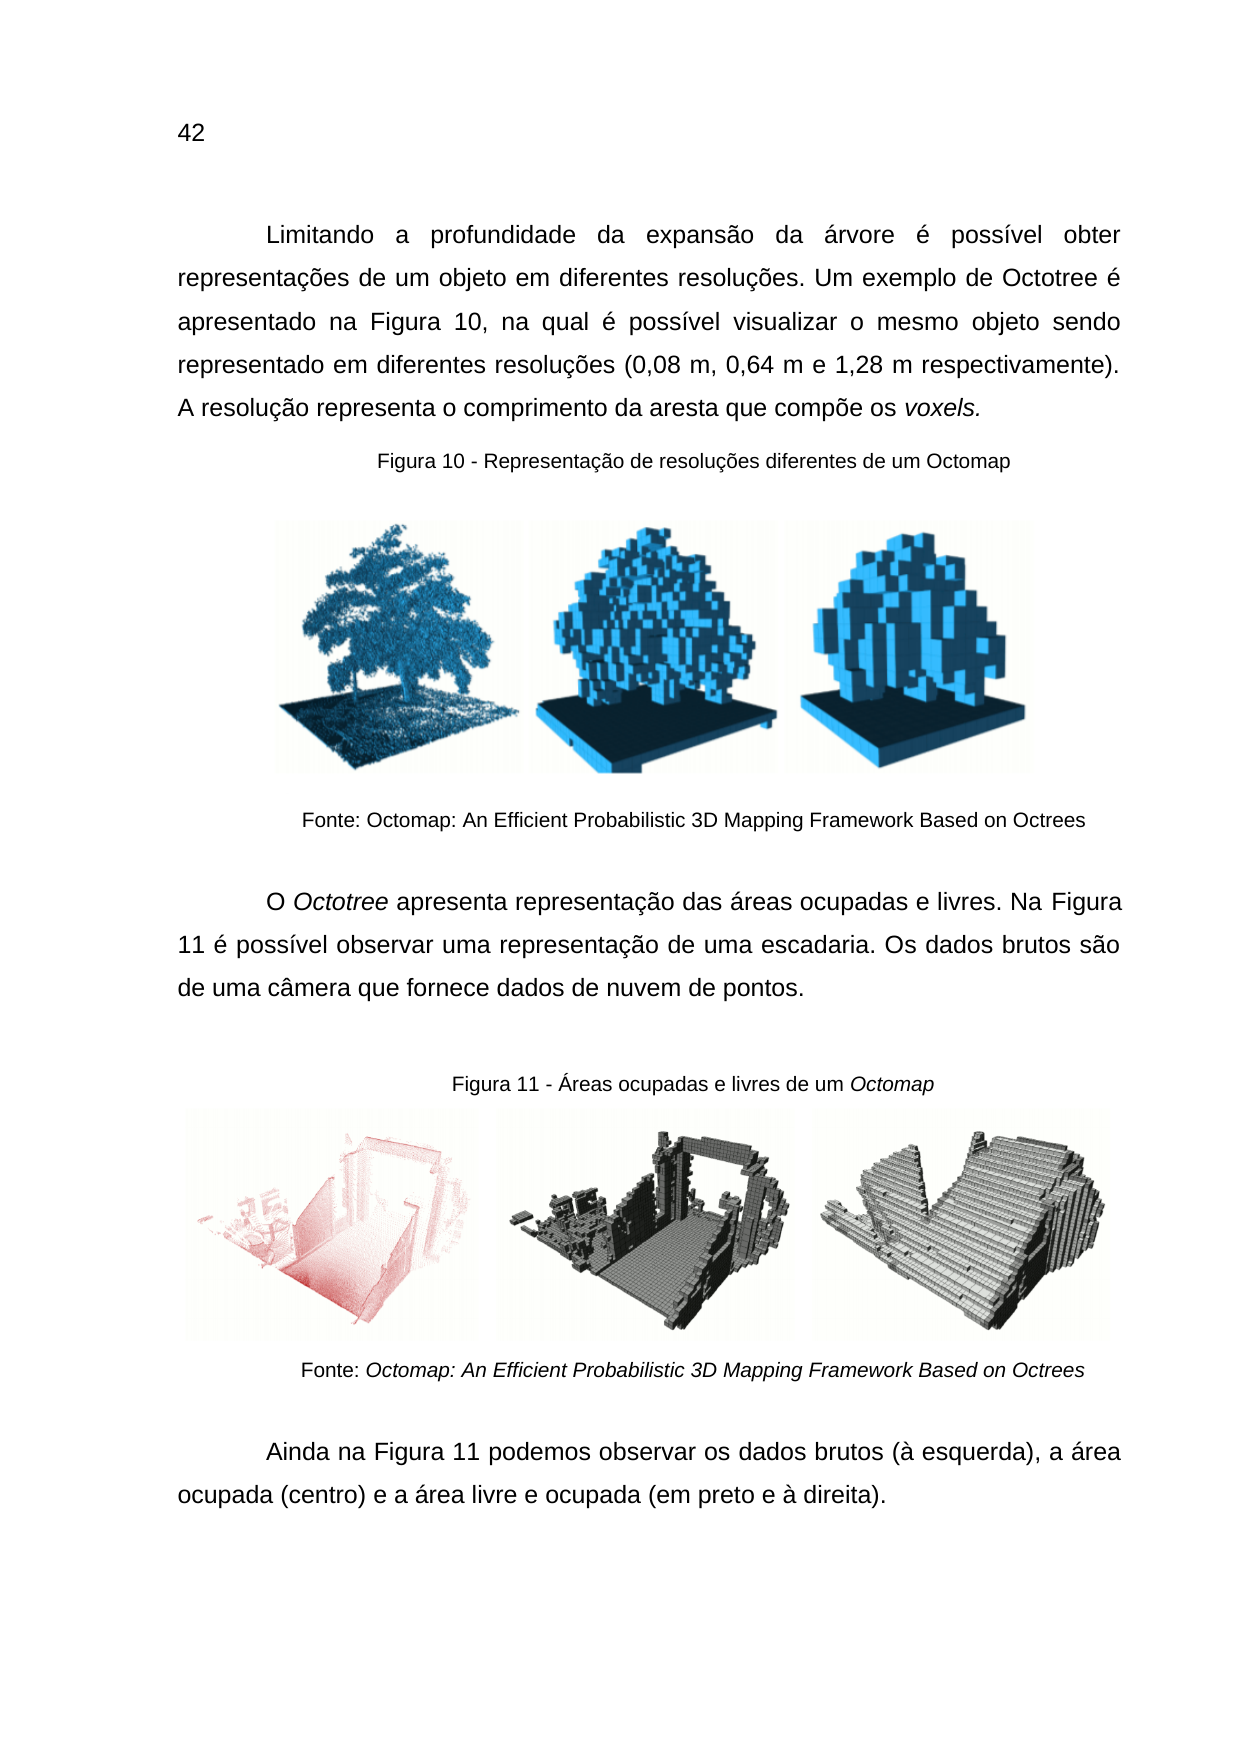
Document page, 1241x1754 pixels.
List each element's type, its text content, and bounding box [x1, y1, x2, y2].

text Limitando a profundidade da expansão da árvore é possível obter representações de um objeto em diferentes resoluções. Um exemplo de Octotree é apresentado na Figura 10, na qual é possível visualizar o mesmo objeto sendo representado em diferentes resoluções (0,08 m, 0,64 m e 1,28 m respectivamente). A resolução representa o comprimento da aresta que compõe os voxels. [177, 220, 1122, 422]
text Fonte: Octomap: An Efficient Probabilistic 3D Mapping Framework Based on Octrees [177, 807, 1122, 831]
text Figura 11 - Áreas ocupadas e livres de um Octomap [177, 1072, 1122, 1096]
text Ainda na Figura 11 podemos observar os dados brutos (à esquerda), a área ocupada (centro) e a área livre e ocupada (em preto e à direita). [177, 1437, 1122, 1509]
text Fonte: Octomap: An Efficient Probabilistic 3D Mapping Framework Based on Octrees [177, 1358, 1122, 1382]
text O Octotree apresenta representação das áreas ocupadas e livres. Na Figura 11 é possível observar uma representação de uma escadaria. Os dados brutos são de uma câmera que fornece dados de nuvem de pontos. [177, 887, 1122, 1002]
picture [265, 484, 1057, 794]
picture [185, 1107, 1114, 1344]
text Figura 10 - Representação de resoluções diferentes de um Octomap [177, 448, 1122, 472]
